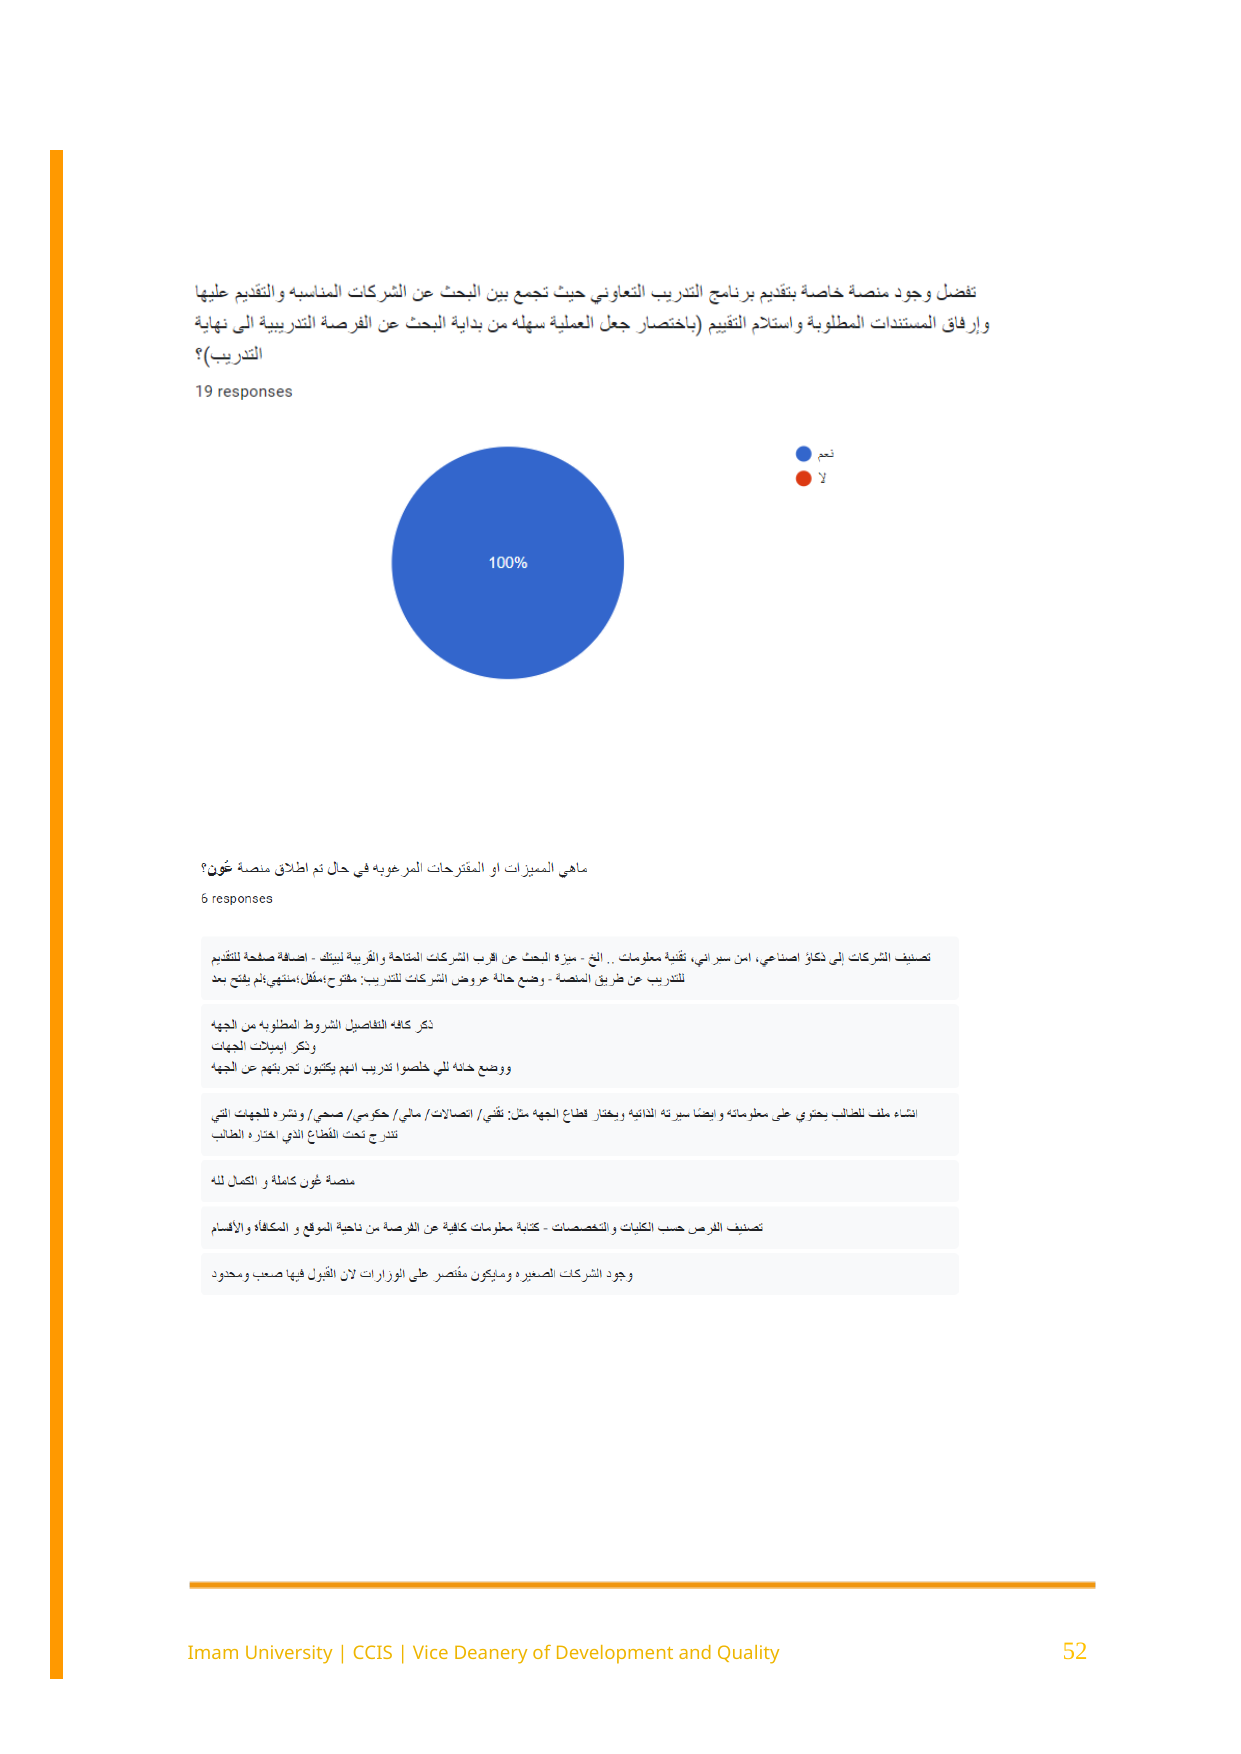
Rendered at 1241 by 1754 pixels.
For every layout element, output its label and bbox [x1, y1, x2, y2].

picture [187, 846, 970, 1309]
picture [187, 1580, 1100, 1589]
picture [187, 268, 1010, 701]
